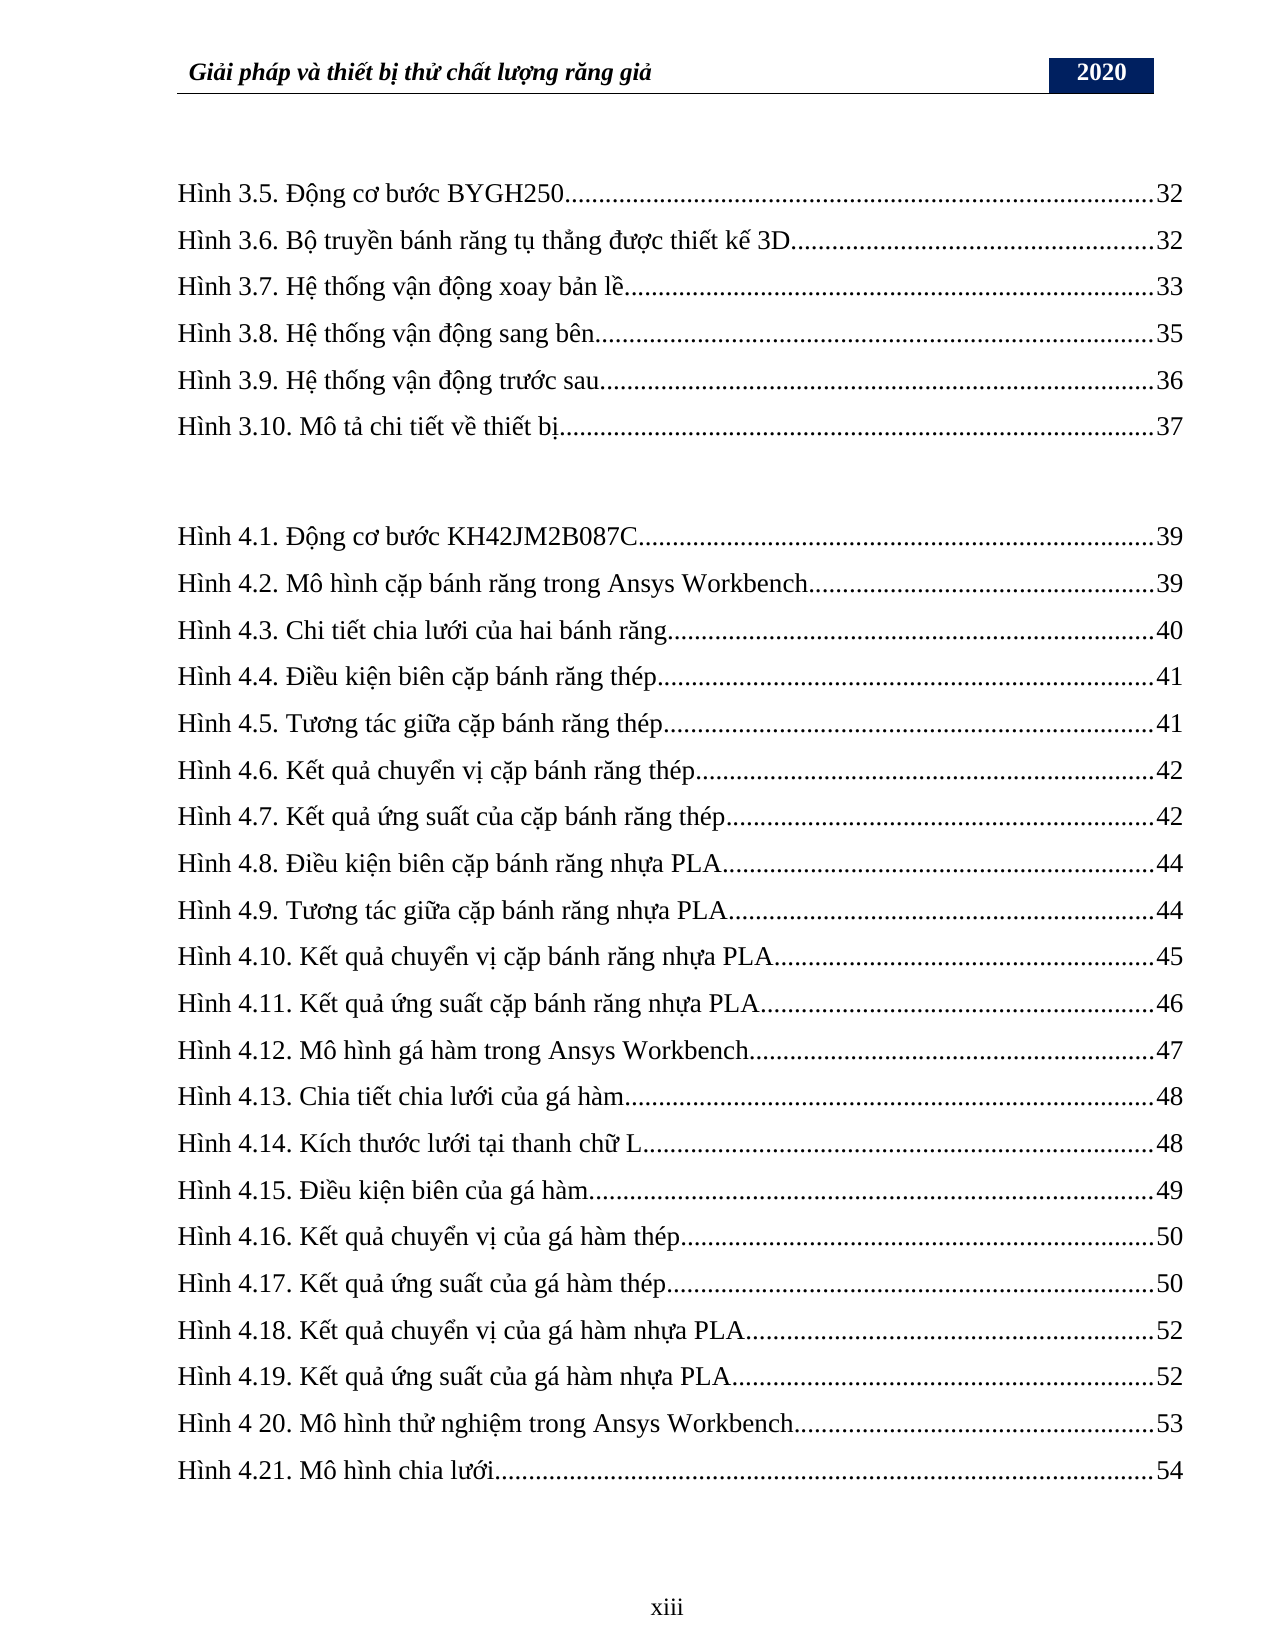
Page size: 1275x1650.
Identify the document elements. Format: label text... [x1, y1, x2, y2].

text Hình 4.5. Tương tác giữa cặp bánh răng thép 41 [177, 707, 1157, 738]
text Hình 4.11. Kết quả ứng suất cặp bánh răng nhựa PLA 46 [177, 987, 1157, 1018]
text Hình 4.9. Tương tác giữa cặp bánh răng nhựa PLA 44 [177, 894, 1157, 925]
text Hình 4.16. Kết quả chuyển vị của gá hàm thép 50 [177, 1221, 1157, 1252]
text Hình 4.10. Kết quả chuyển vị cặp bánh răng nhựa PLA 45 [177, 941, 1157, 972]
text Hình 4.12. Mô hình gá hàm trong Ansys Workbench 47 [177, 1034, 1157, 1065]
text Hình 4.3. Chi tiết chia lưới của hai bánh răng. 40 [177, 614, 1157, 645]
text Hình 4.1. Động cơ bước KH42JM2B087C 39 [177, 521, 1157, 552]
text Hình 3.6. Bộ truyền bánh răng tụ thẳng được thiết kế 3D. 32 [177, 224, 1157, 255]
text Hình 4.19. Kết quả ứng suất của gá hàm nhựa PLA 52 [177, 1361, 1157, 1392]
text Hình 3.9. Hệ thống vận động trước sau. 36 [177, 364, 1157, 395]
text Hình 4.21. Mô hình chia lưới 54 [177, 1454, 1157, 1485]
text Hình 4.14. Kích thước lưới tại thanh chữ L 48 [177, 1127, 1157, 1158]
text Hình 3.10. Mô tả chi tiết về thiết bị 37 [177, 411, 1157, 442]
text Hình 4.18. Kết quả chuyển vị của gá hàm nhựa PLA 52 [177, 1314, 1157, 1345]
text Hình 3.7. Hệ thống vận động xoay bản lề. 33 [177, 271, 1157, 302]
text Hình 4 20. Mô hình thử nghiệm trong Ansys Workbench 53 [177, 1407, 1157, 1438]
text Hình 4.7. Kết quả ứng suất của cặp bánh răng thép 42 [177, 801, 1157, 832]
text Hình 3.8. Hệ thống vận động sang bên. 35 [177, 317, 1157, 348]
text Hình 4.4. Điều kiện biên cặp bánh răng thép 41 [177, 661, 1157, 692]
text Hình 4.2. Mô hình cặp bánh răng trong Ansys Workbench 39 [177, 567, 1157, 598]
text Hình 4.15. Điều kiện biên của gá hàm. 49 [177, 1174, 1157, 1205]
text Hình 4.6. Kết quả chuyển vị cặp bánh răng thép 42 [177, 754, 1157, 785]
text Hình 4.13. Chia tiết chia lưới của gá hàm 48 [177, 1081, 1157, 1112]
text Hình 3.5. Động cơ bước BYGH250 32 [177, 177, 1157, 208]
text Hình 4.17. Kết quả ứng suất của gá hàm thép 50 [177, 1267, 1157, 1298]
text Hình 4.8. Điều kiện biên cặp bánh răng nhựa PLA 44 [177, 847, 1157, 878]
